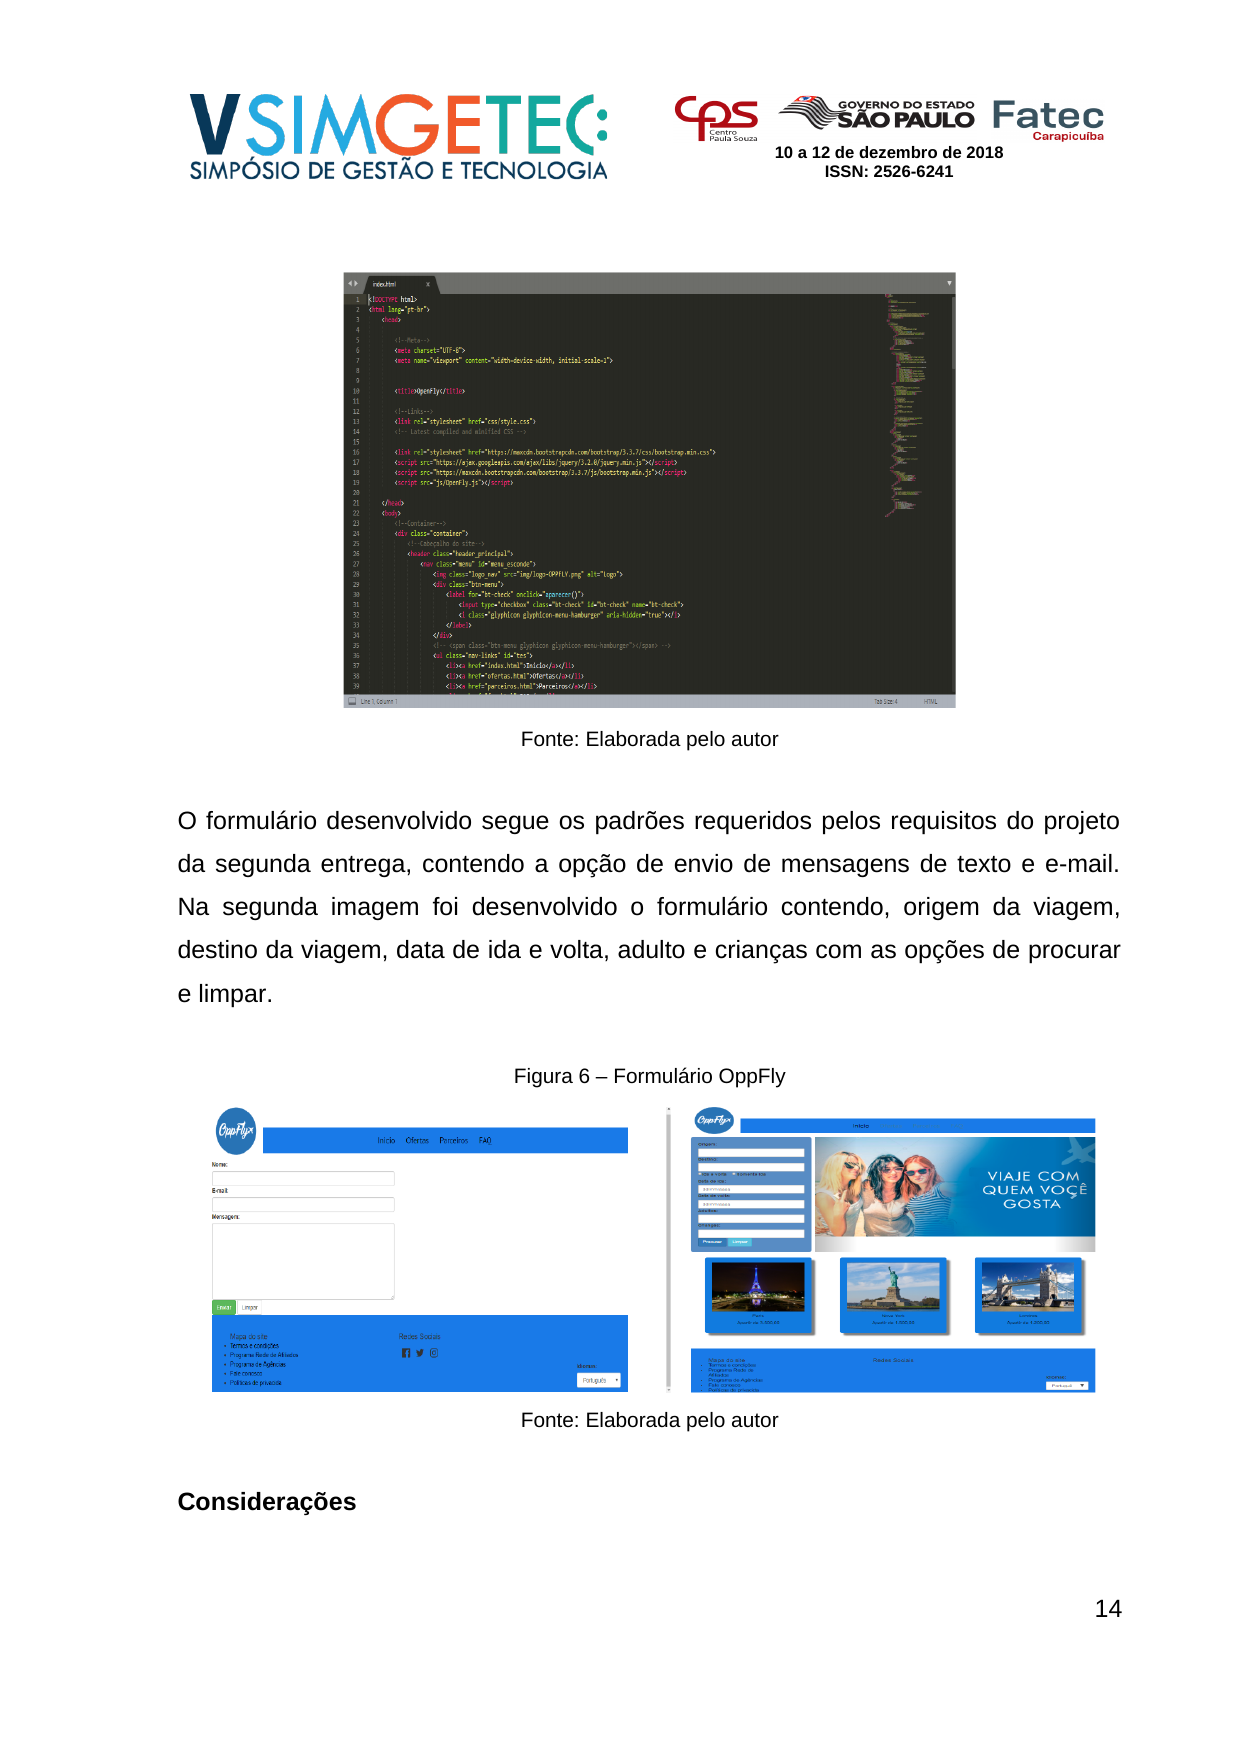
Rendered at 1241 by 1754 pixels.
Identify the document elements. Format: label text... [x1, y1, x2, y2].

text Fonte: Elaborada pelo autor [177, 727, 1122, 751]
text Figura 6 – Formulário OppFly [177, 1064, 1122, 1088]
picture [177, 1107, 671, 1393]
picture [991, 99, 1106, 143]
text O formulário desenvolvido segue os padrões requeridos pelos requisitos do projeto da segunda entrega, contendo a opção de envio de mensagens de texto e e-mail. Na segunda imagem foi desenvolvido o formulário contendo, origem da viagem, destino da viagem, data de ida e volta, adulto e crianças com as opções de procurar e limpar. [177, 806, 1122, 1007]
text Considerações [177, 1486, 1122, 1515]
picture [672, 93, 978, 143]
picture [188, 94, 608, 181]
picture [343, 272, 956, 708]
picture [677, 1105, 1096, 1393]
text Fonte: Elaborada pelo autor [177, 1407, 1122, 1431]
